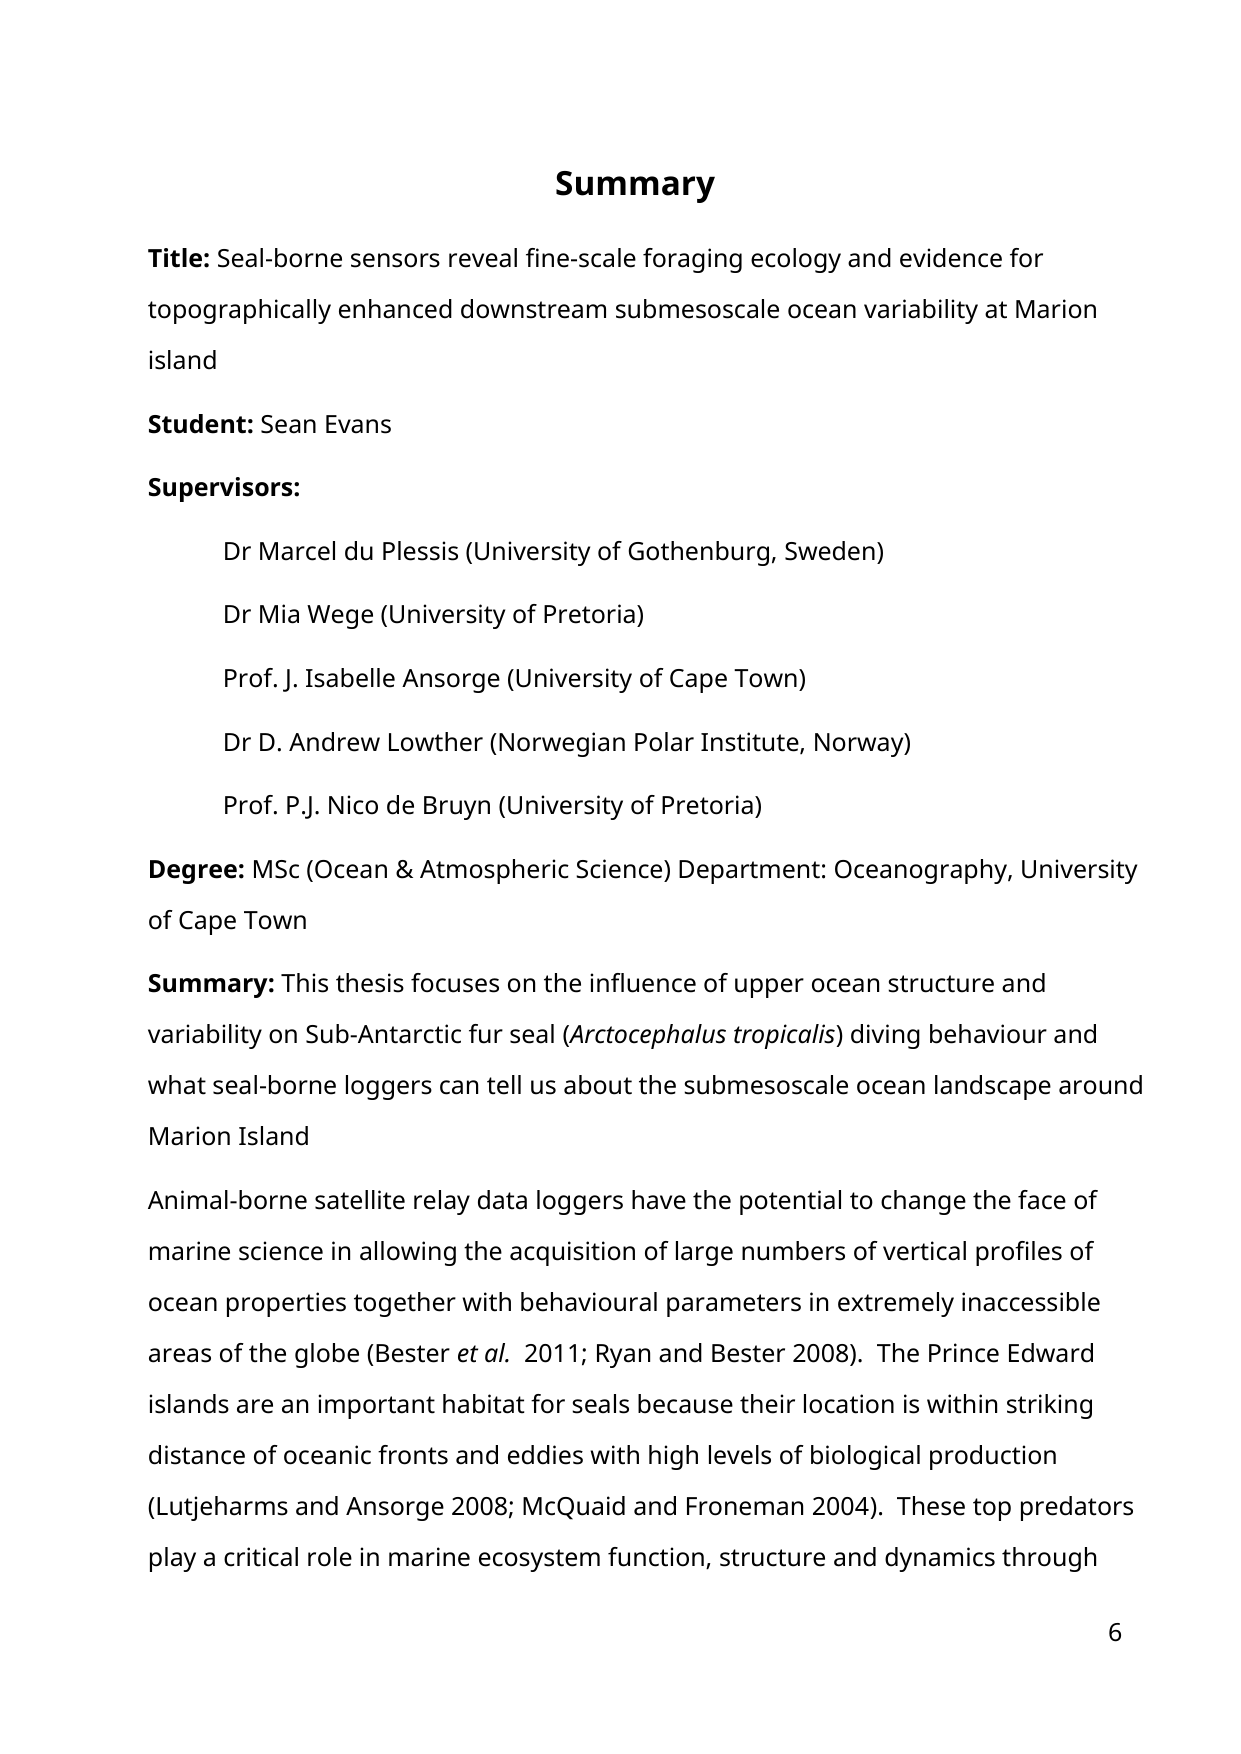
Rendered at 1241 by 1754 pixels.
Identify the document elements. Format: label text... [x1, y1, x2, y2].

text Prof. P.J. Nico de Bruyn (University of Pretoria) [223, 788, 1161, 822]
text Dr D. Andrew Lowther (Norwegian Polar Institute, Norway) [148, 724, 1161, 758]
text Dr Mia Wege (University of Pretoria) [148, 597, 1161, 631]
text Summary: This thesis focuses on the influence of upper ocean structure and variability on Sub-Antarctic fur seal (Arctocephalus tropicalis) diving behaviour and what seal-borne loggers can tell us about the submesoscale ocean landscape around Marion Island [148, 966, 1161, 1153]
subtitle Summary [148, 160, 1122, 206]
text Prof. J. Isabelle Ansorge (University of Cape Town) [223, 661, 1161, 695]
text Title: Seal-borne sensors reveal fine-scale foraging ecology and evidence for topographically enhanced downstream submesoscale ocean variability at Marion island [148, 241, 1161, 377]
text Student: Sean Evans [148, 406, 1161, 441]
text Supervisors: [148, 470, 1161, 504]
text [148, 1182, 1161, 1574]
text Degree: MSc (Ocean & Atmospheric Science) Department: Oceanography, University of Cape Town [148, 851, 1161, 936]
text Dr Marcel du Plessis (University of Gothenburg, Sweden) [148, 533, 1161, 568]
